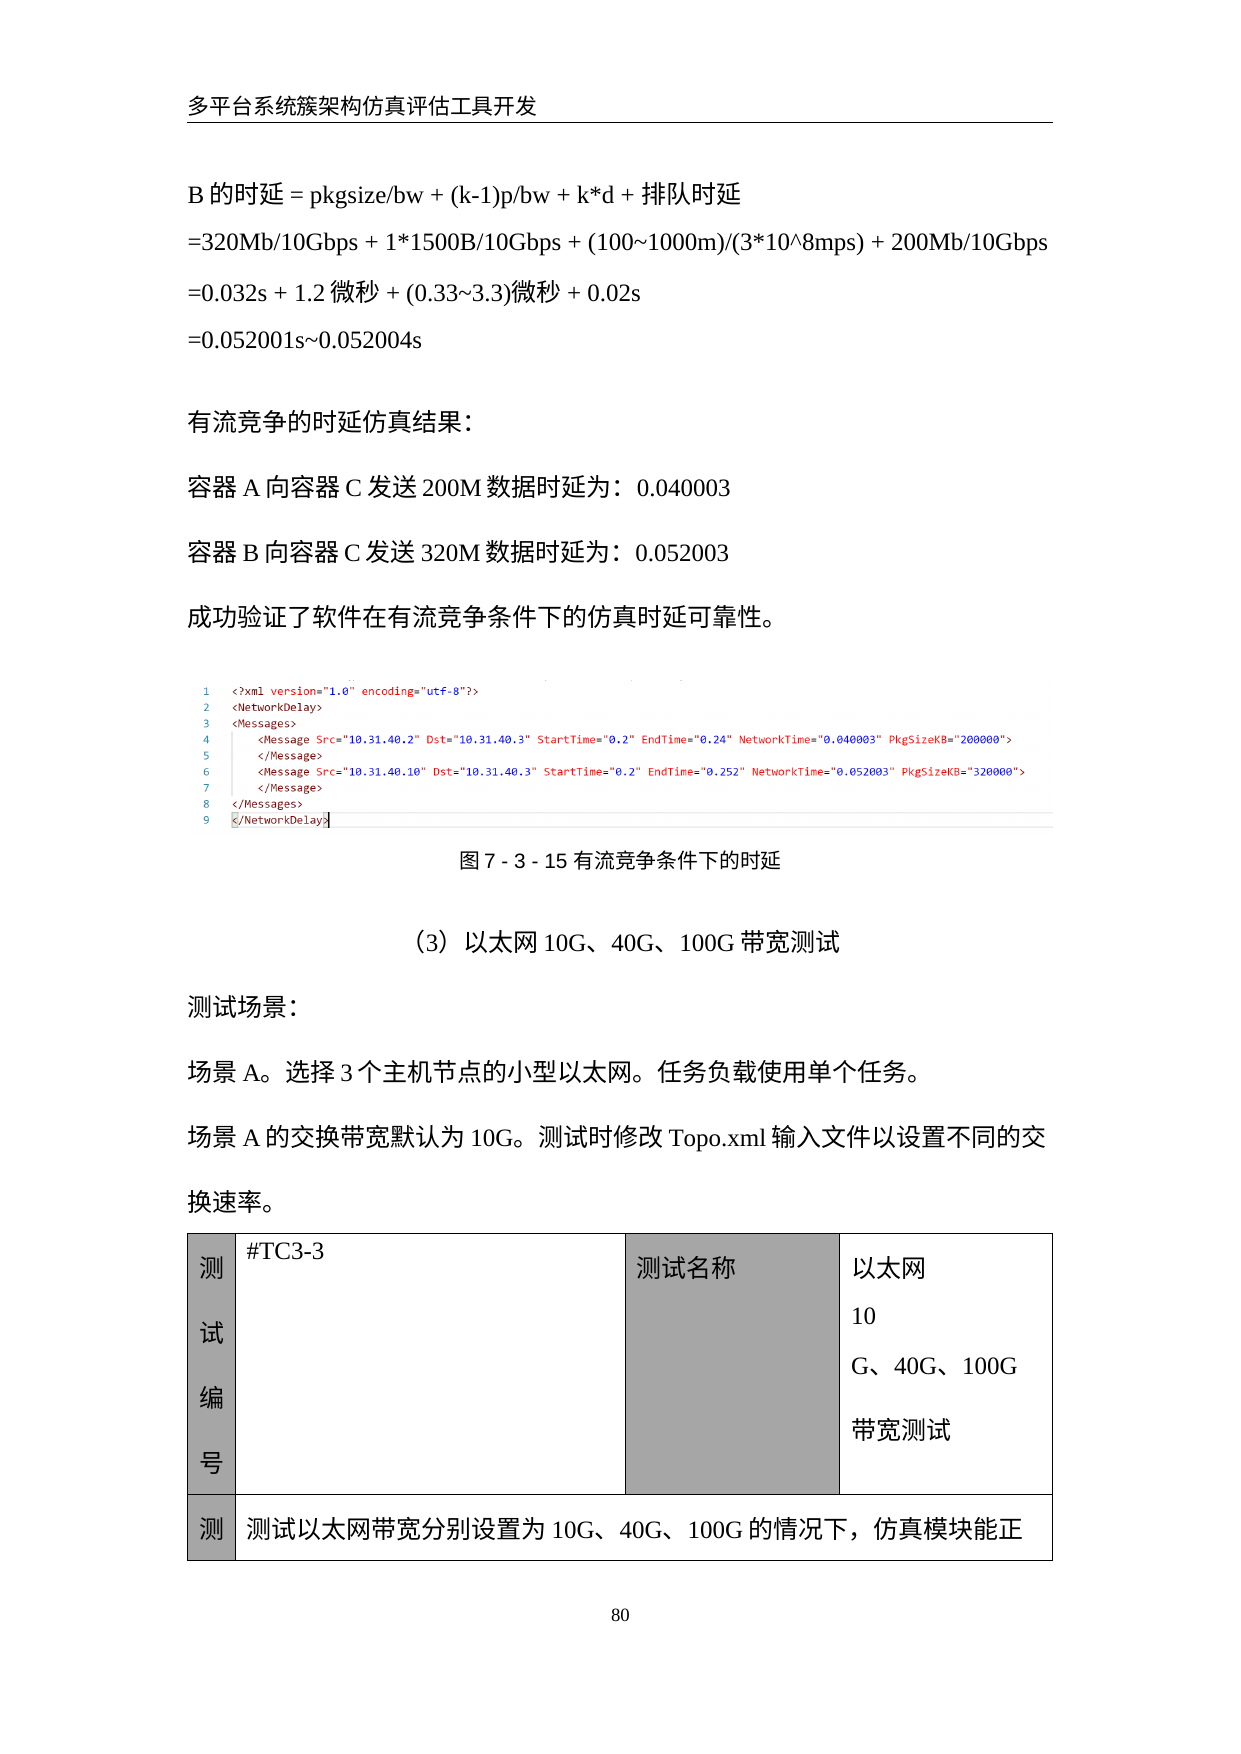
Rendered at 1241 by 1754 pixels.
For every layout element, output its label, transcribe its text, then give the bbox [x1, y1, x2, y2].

text 成功验证了软件在有流竞争条件下的仿真时延可靠性。 [187, 583, 1053, 648]
text 测试场景： [187, 973, 1053, 1038]
table_header #TC3-3 [236, 1234, 625, 1494]
text （3）以太网10G、40G、100G带宽测试 [187, 908, 1053, 973]
text 容器B向容器C发送320M数据时延为：0.052003 [187, 518, 1053, 583]
text 图7 - 3 - 15 有流竞争条件下的时延 [187, 843, 1053, 875]
text =0.052001s~0.052004s [187, 323, 1053, 355]
text 场景A的交换带宽默认为10G。测试时修改Topo.xml输入文件以设置不同的交换速率。 [187, 1103, 1053, 1233]
text 场景A。选择3个主机节点的小型以太网。任务负载使用单个任务。 [187, 1038, 1053, 1103]
text 有流竞争的时延仿真结果： [187, 388, 1053, 453]
text =320Mb/10Gbps + 1*1500B/10Gbps + (100~1000m)/(3*10^8mps) + 200Mb/10Gbps [187, 225, 1053, 258]
picture [187, 680, 1053, 835]
table_header 测试编号 [188, 1234, 235, 1494]
table_header 测试名称 [626, 1234, 839, 1494]
text B的时延 = pkgsize/bw + (k-1)p/bw + k*d + 排队时延 [187, 160, 1053, 225]
text =0.032s + 1.2微秒 + (0.33~3.3)微秒 + 0.02s [187, 258, 1053, 323]
table_header 以太网10G、40G、100G带宽测试 [840, 1234, 1052, 1494]
text 容器A向容器C发送200M数据时延为：0.040003 [187, 453, 1053, 518]
table_cell 测试目的 [188, 1495, 235, 1560]
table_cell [236, 1495, 1052, 1560]
